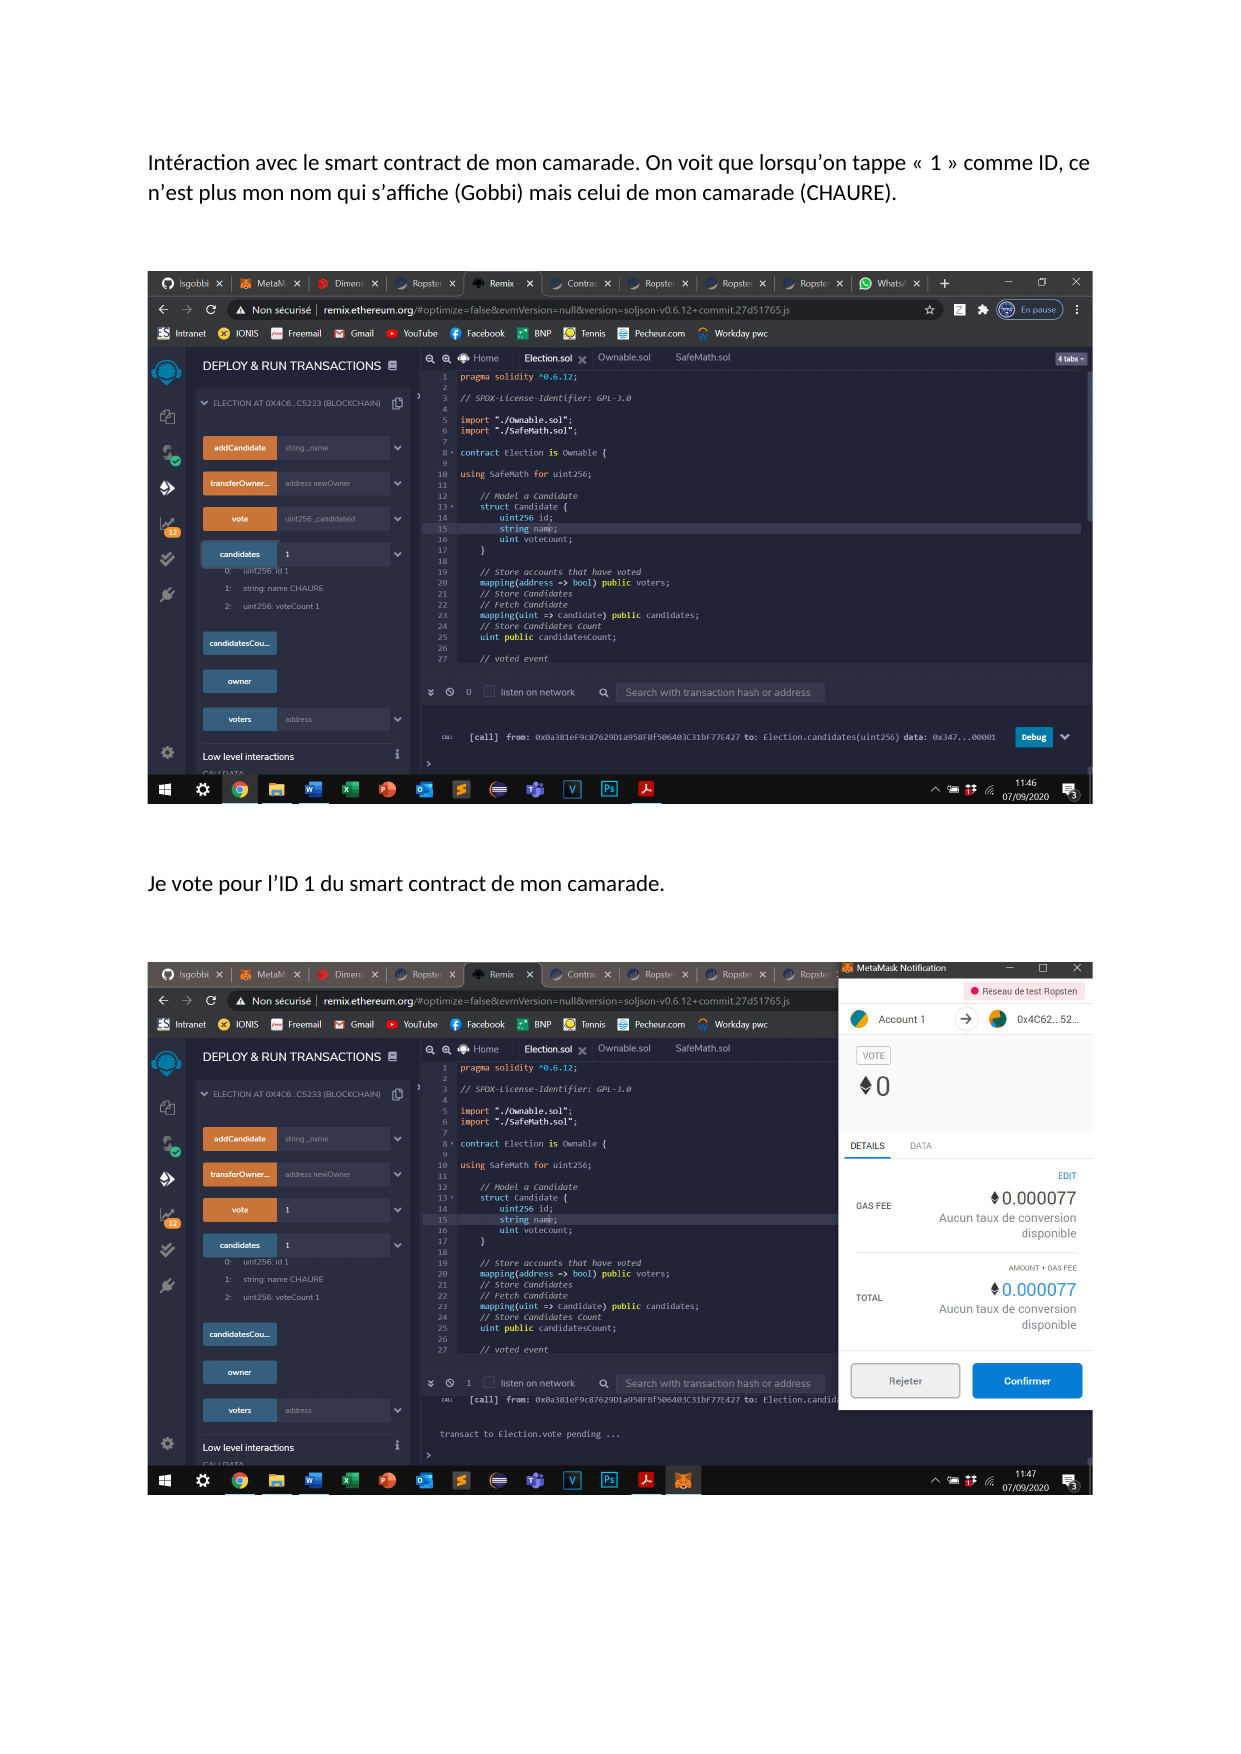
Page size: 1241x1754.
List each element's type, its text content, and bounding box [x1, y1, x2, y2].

text Je vote pour l’ID 1 du smart contract de mon camarade. [148, 869, 1093, 897]
picture [147, 271, 1093, 804]
picture [147, 962, 1093, 1495]
text Intéraction avec le smart contract de mon camarade. On voit que lorsqu’on tappe « 1 » comme ID, ce n’est plus mon nom qui s’affiche (Gobbi) mais celui de mon camarade (CHAURE). [148, 148, 1093, 206]
